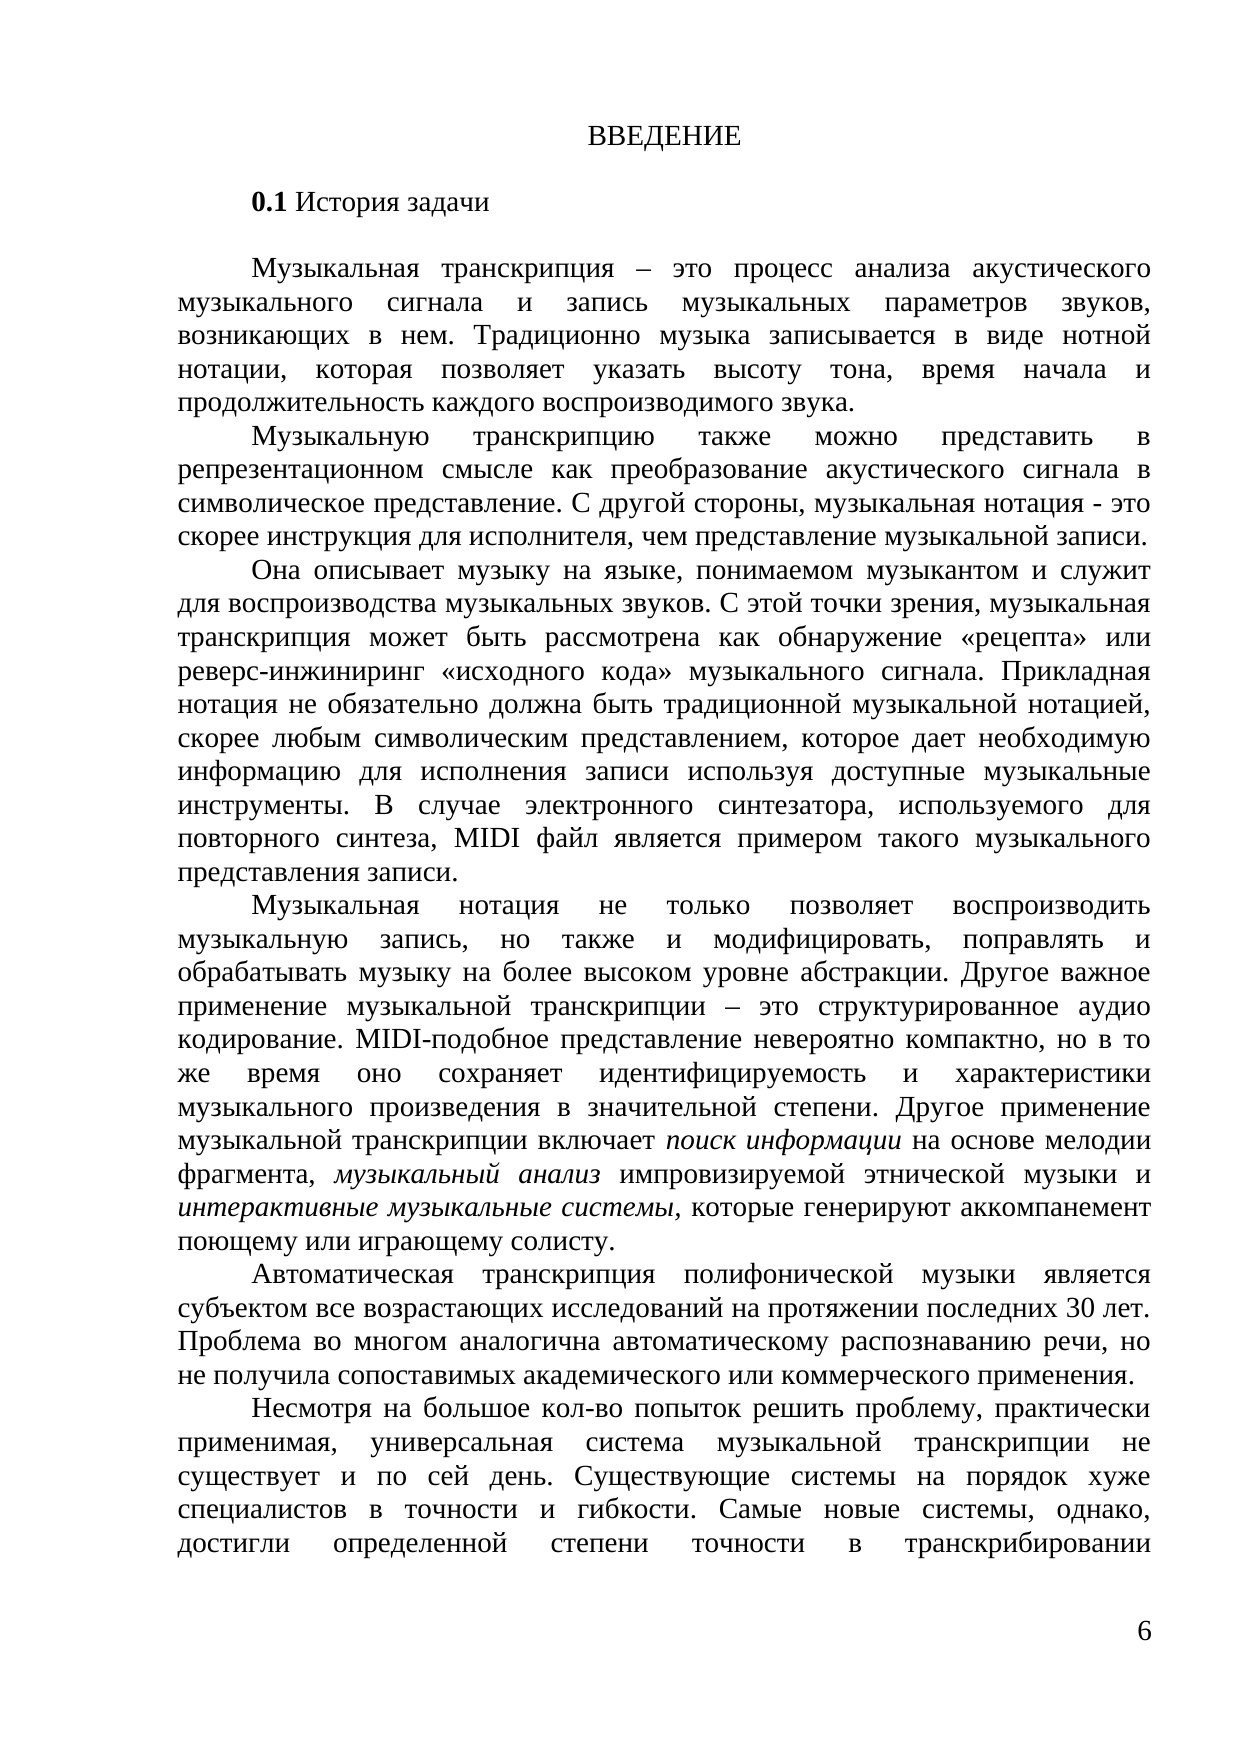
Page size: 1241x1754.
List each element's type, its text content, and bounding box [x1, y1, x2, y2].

subtitle ВВЕДЕНИЕ [177, 118, 1152, 152]
subtitle История задачи [251, 184, 1152, 217]
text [177, 1391, 1152, 1558]
text Автоматическая транскрипция полифонической музыки является субъектом все возрастающих исследований на протяжении последних 30 лет. Проблема во многом аналогична автоматическому распознаванию речи, но не получила сопоставимых академического или коммерческого применения. [177, 1256, 1152, 1391]
text Она описывает музыку на языке, понимаемом музыкантом и служит для воспроизводства музыкальных звуков. С этой точки зрения, музыкальная транскрипция может быть рассмотрена как обнаружение «рецепта» или реверс-инжиниринг «исходного кода» музыкального сигнала. Прикладная нотация не обязательно должна быть традиционной музыкальной нотацией, скорее любым символическим представлением, которое дает необходимую информацию для исполнения записи используя доступные музыкальные инструменты. В случае электронного синтезатора, используемого для повторного синтеза, MIDI файл является примером такого музыкального представления записи. [177, 552, 1152, 887]
text Музыкальная транскрипция – это процесс анализа акустического музыкального сигнала и запись музыкальных параметров звуков, возникающих в нем. Традиционно музыка записывается в виде нотной нотации, которая позволяет указать высоту тона, время начала и продолжительность каждого воспроизводимого звука. [177, 250, 1152, 418]
text Музыкальная нотация не только позволяет воспроизводить музыкальную запись, но также и модифицировать, поправлять и обрабатывать музыку на более высоком уровне абстракции. Другое важное применение музыкальной транскрипции – это структурированное аудио кодирование. MIDI-подобное представление невероятно компактно, но в то же время оно сохраняет идентифицируемость и характеристики музыкального произведения в значительной степени. Другое применение музыкальной транскрипции включает поиск информации на основе мелодии фрагмента, музыкальный анализ импровизируемой этнической музыки и интерактивные музыкальные системы, которые генерируют аккомпанемент поющему или играющему солисту. [177, 887, 1152, 1256]
text Музыкальную транскрипцию также можно представить в репрезентационном смысле как преобразование акустического сигнала в символическое представление. С другой стороны, музыкальная нотация - это скорее инструкция для исполнителя, чем представление музыкальной записи. [177, 418, 1152, 552]
